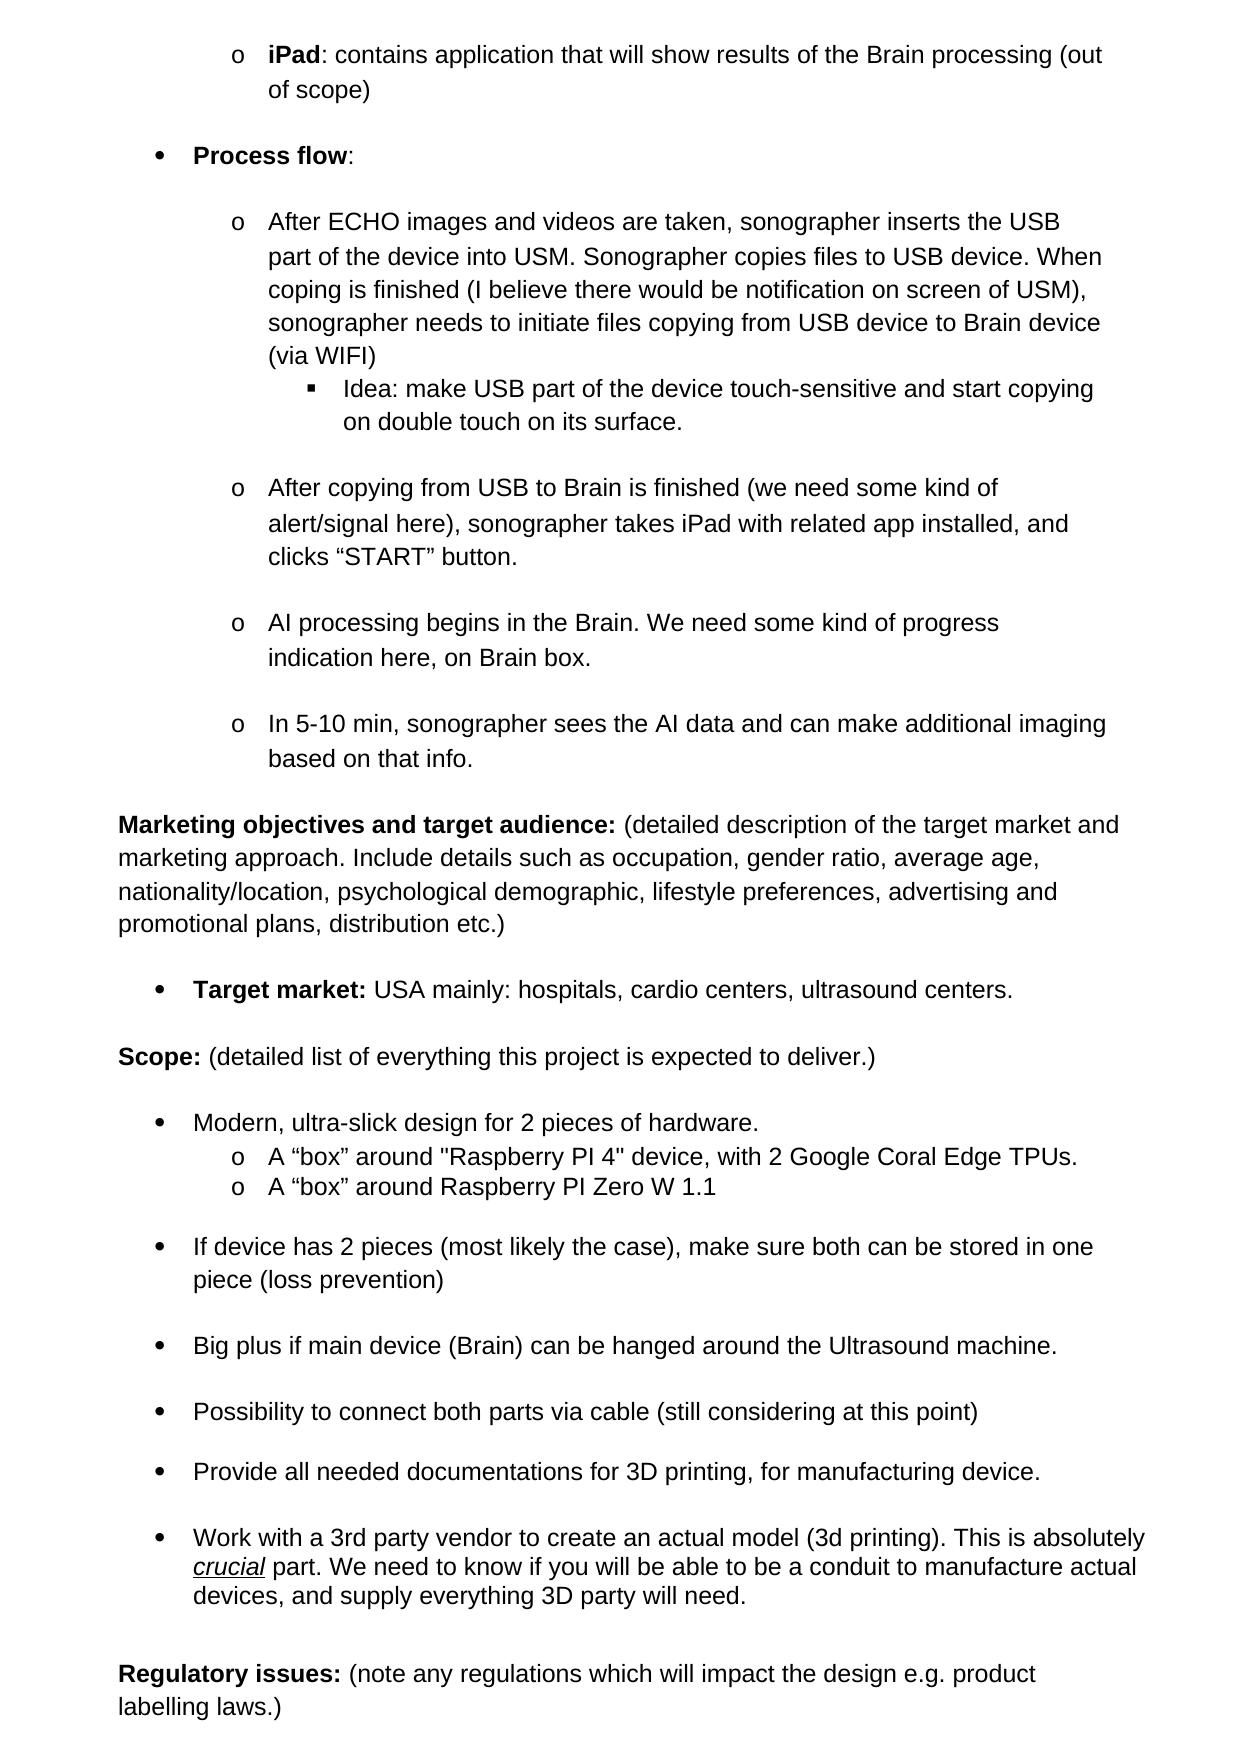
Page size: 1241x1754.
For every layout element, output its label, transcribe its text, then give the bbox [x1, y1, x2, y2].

list A “box” around "Raspberry PI 4" device, with 2 Google Coral Edge TPUs. [230, 1141, 1180, 1172]
list Big plus if main device (Brain) can be hanged around the Ultrasound machine. [155, 1331, 1110, 1360]
list Work with a 3rd party vendor to create an actual model (3d printing). This is absolutely crucial part. We need to know if you will be able to be a conduit to manufacture actual devices, and supply everything 3D party will need. [155, 1523, 1180, 1609]
list A “box” around Raspberry PI Zero W 1.1 [230, 1172, 1180, 1203]
list After ECHO images and videos are taken, sonographer inserts the USB part of the device into USM. Sonographer copies files to USB device. When coping is finished (I believe there would be notification on screen of USM), sonographer needs to initiate files copying from USB device to Brain device (via WIFI) [230, 207, 1110, 370]
list After copying from USB to Brain is finished (we need some kind of alert/signal here), sonographer takes iPad with related app installed, and clicks “START” button. [230, 473, 1110, 570]
text Scope: (detailed list of everything this project is expected to deliver.) [118, 1042, 1180, 1071]
list iPad: contains application that will show results of the Brain processing (out of scope) [230, 39, 1110, 103]
list Process flow: [155, 141, 1110, 170]
text Marketing objectives and target audience: (detailed description of the target market and marketing approach. Include details such as occupation, gender ratio, average age, nationality/location, psychological demographic, lifestyle preferences, advertising and promotional plans, distribution etc.) [118, 810, 1121, 938]
text Regulatory issues: (note any regulations which will impact the design e.g. product labelling laws.) [118, 1659, 1038, 1721]
list In 5-10 min, sonographer sees the AI data and can make additional imaging based on that info. [230, 709, 1110, 773]
list If device has 2 pieces (most likely the case), make sure both can be stored in one piece (loss prevention) [155, 1232, 1110, 1294]
list Target market: USA mainly: hospitals, cardio centers, ultrasound centers. [155, 976, 1121, 1004]
list Possibility to connect both parts via cable (still considering at this point) [155, 1397, 1110, 1426]
list Idea: make USB part of the device touch-sensitive and start copying on double touch on its surface. [305, 374, 1110, 436]
list AI processing begins in the Brain. We need some kind of progress indication here, on Brain box. [230, 608, 1110, 672]
list Modern, ultra-slick design for 2 pieces of hardware. [155, 1108, 1110, 1137]
list Provide all needed documentations for 3D printing, for manufacturing device. [155, 1457, 1110, 1486]
